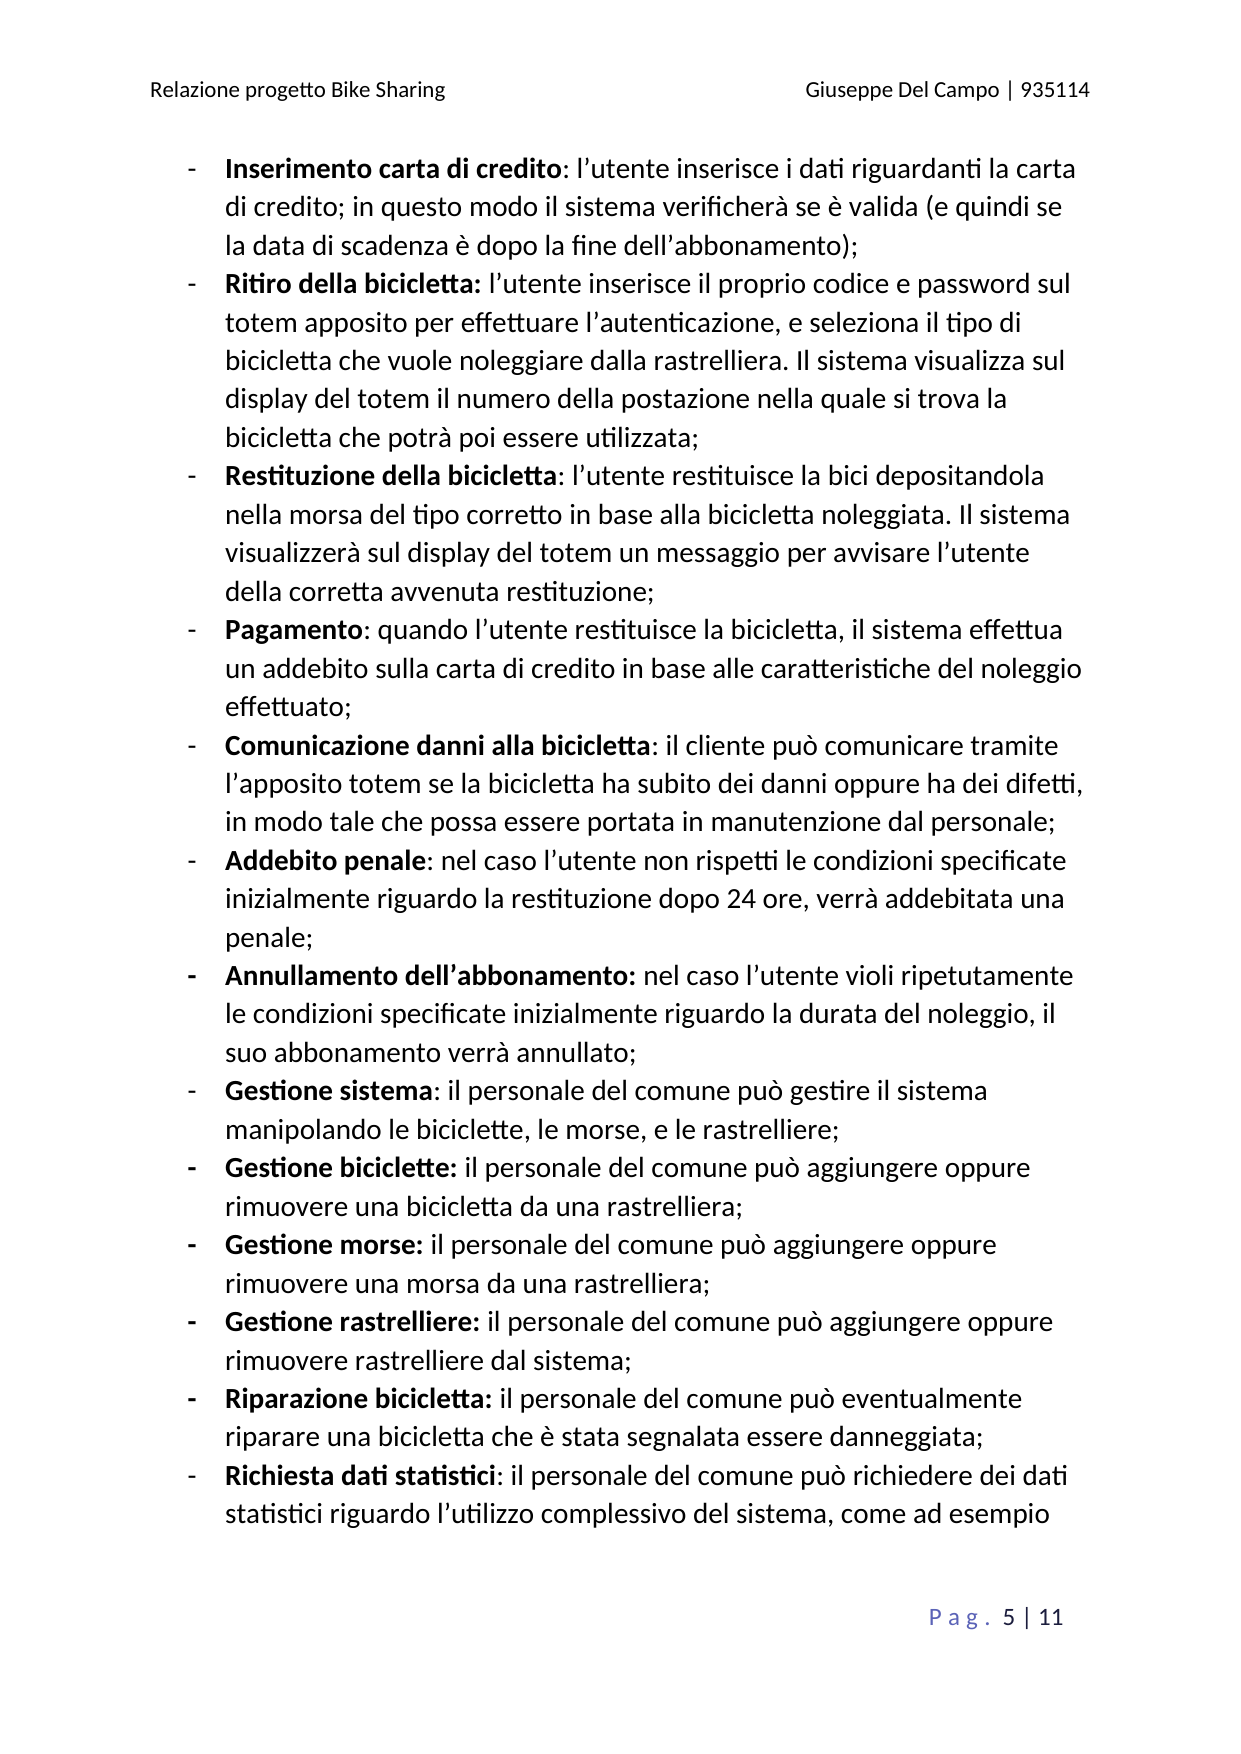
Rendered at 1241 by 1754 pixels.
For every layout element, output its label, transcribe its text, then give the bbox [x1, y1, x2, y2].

list Inserimento carta di credito: l’utente inserisce i dati riguardanti la carta di credito; in questo modo il sistema verificherà se è valida (e quindi se la data di scadenza è dopo la fine dell’abbonamento); [187, 150, 1090, 262]
list Annullamento dell’abbonamento: nel caso l’utente violi ripetutamente le condizioni specificate inizialmente riguardo la durata del noleggio, il suo abbonamento verrà annullato; [187, 957, 1090, 1070]
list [187, 1457, 1090, 1531]
list Gestione morse: il personale del comune può aggiungere oppure rimuovere una morsa da una rastrelliera; [187, 1226, 1090, 1300]
list Restituzione della bicicletta: l’utente restituisce la bici depositandola nella morsa del tipo corretto in base alla bicicletta noleggiata. Il sistema visualizzerà sul display del totem un messaggio per avvisare l’utente della corretta avvenuta restituzione; [187, 457, 1090, 608]
list Gestione rastrelliere: il personale del comune può aggiungere oppure rimuovere rastrelliere dal sistema; [187, 1303, 1090, 1377]
list Addebito penale: nel caso l’utente non rispetti le condizioni specificate inizialmente riguardo la restituzione dopo 24 ore, verrà addebitata una penale; [187, 842, 1090, 954]
list Riparazione bicicletta: il personale del comune può eventualmente riparare una bicicletta che è stata segnalata essere danneggiata; [187, 1380, 1090, 1454]
list Ritiro della bicicletta: l’utente inserisce il proprio codice e password sul totem apposito per effettuare l’autenticazione, e seleziona il tipo di bicicletta che vuole noleggiare dalla rastrelliera. Il sistema visualizza sul display del totem il numero della postazione nella quale si trova la bicicletta che potrà poi essere utilizzata; [187, 265, 1090, 455]
list Comunicazione danni alla bicicletta: il cliente può comunicare tramite l’apposito totem se la bicicletta ha subito dei danni oppure ha dei difetti, in modo tale che possa essere portata in manutenzione dal personale; [187, 727, 1090, 839]
list Gestione sistema: il personale del comune può gestire il sistema manipolando le biciclette, le morse, e le rastrelliere; [187, 1072, 1090, 1147]
list Pagamento: quando l’utente restituisce la bicicletta, il sistema effettua un addebito sulla carta di credito in base alle caratteristiche del noleggio effettuato; [187, 611, 1090, 724]
list Gestione biciclette: il personale del comune può aggiungere oppure rimuovere una bicicletta da una rastrelliera; [187, 1149, 1090, 1223]
